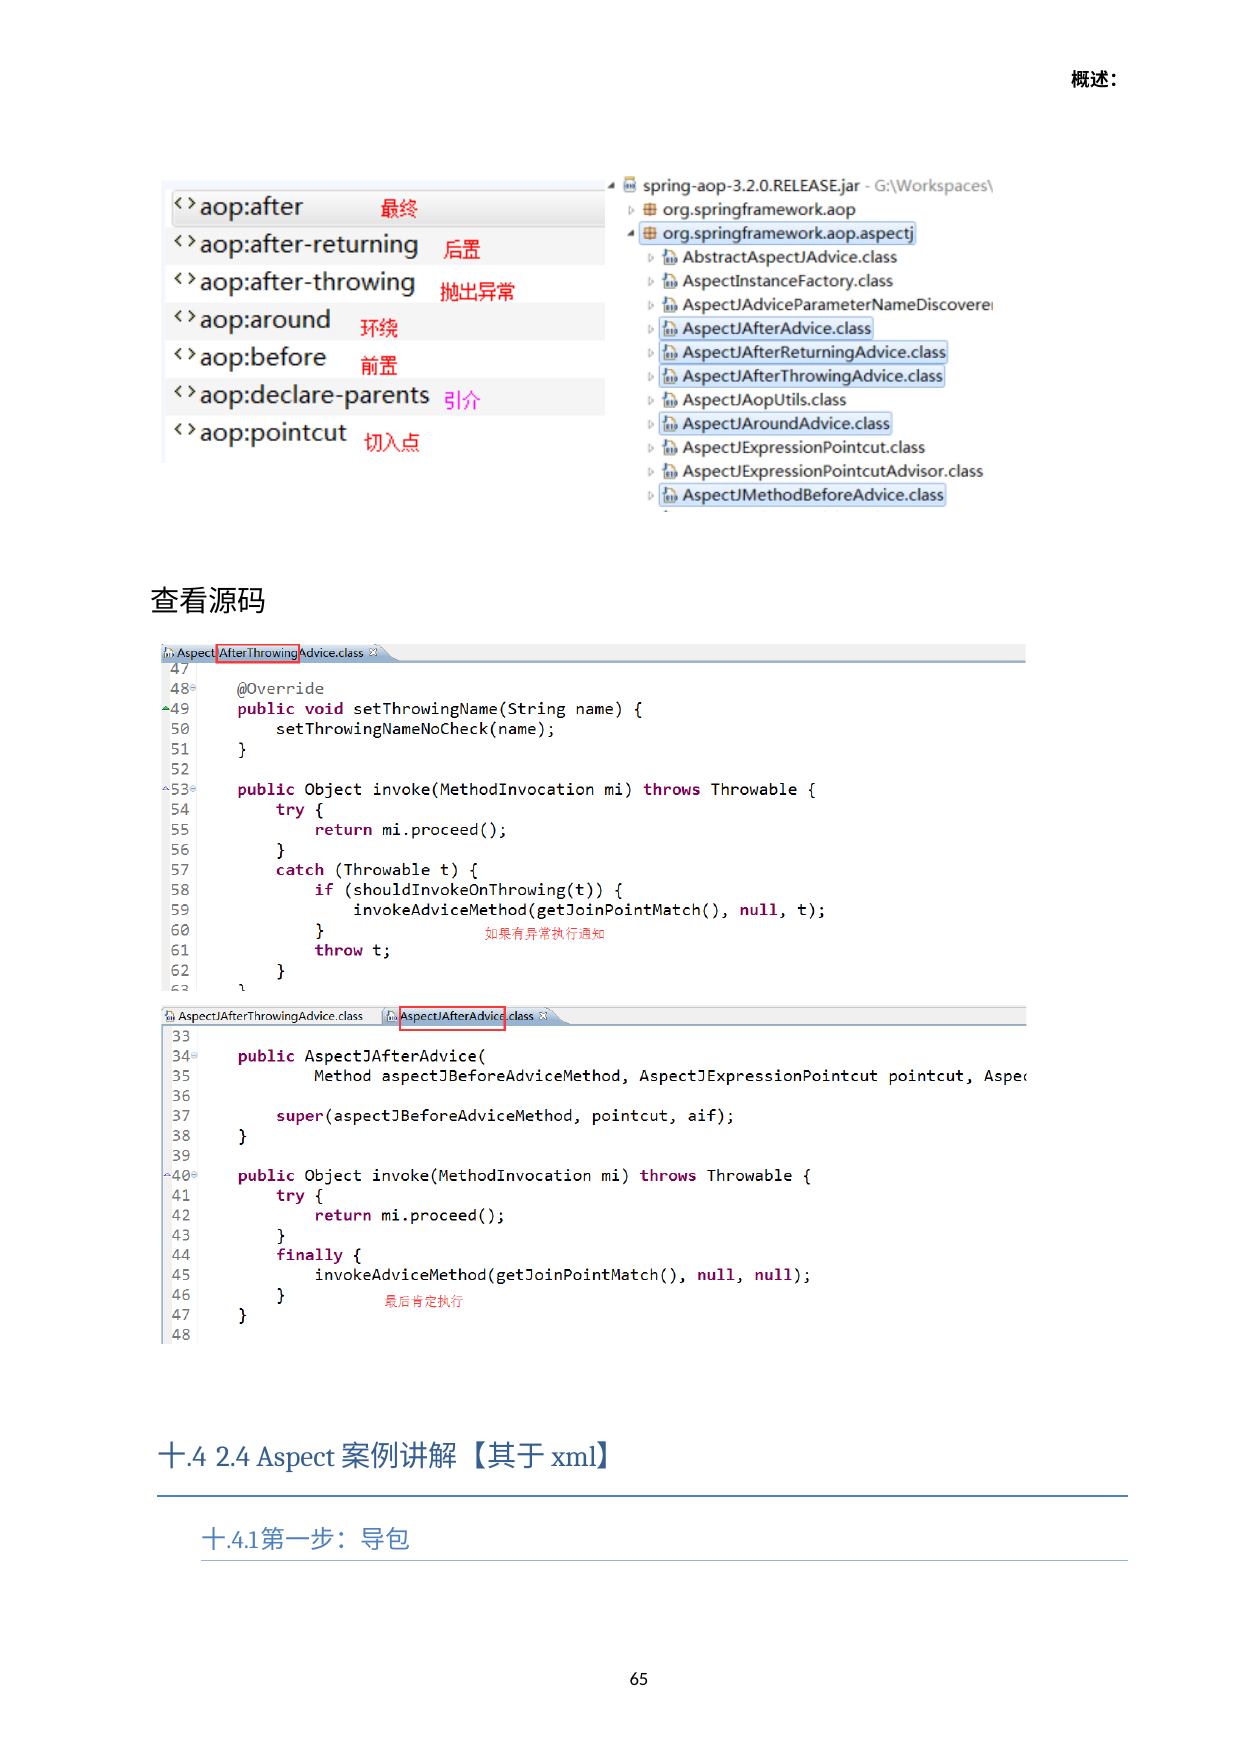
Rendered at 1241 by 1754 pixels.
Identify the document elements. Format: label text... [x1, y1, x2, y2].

picture [161, 1005, 1027, 1344]
picture [161, 644, 1026, 991]
table_header [113, 163, 556, 520]
picture [161, 170, 993, 512]
subtitle 第一步：导包 [201, 1518, 1128, 1560]
subtitle 2.4 Aspect案例讲解【其于xml】 [157, 1414, 1128, 1495]
text 查看源码 [112, 559, 1128, 639]
table_header [556, 163, 1000, 520]
table_header [113, 639, 1000, 996]
table_cell [113, 996, 1000, 1353]
